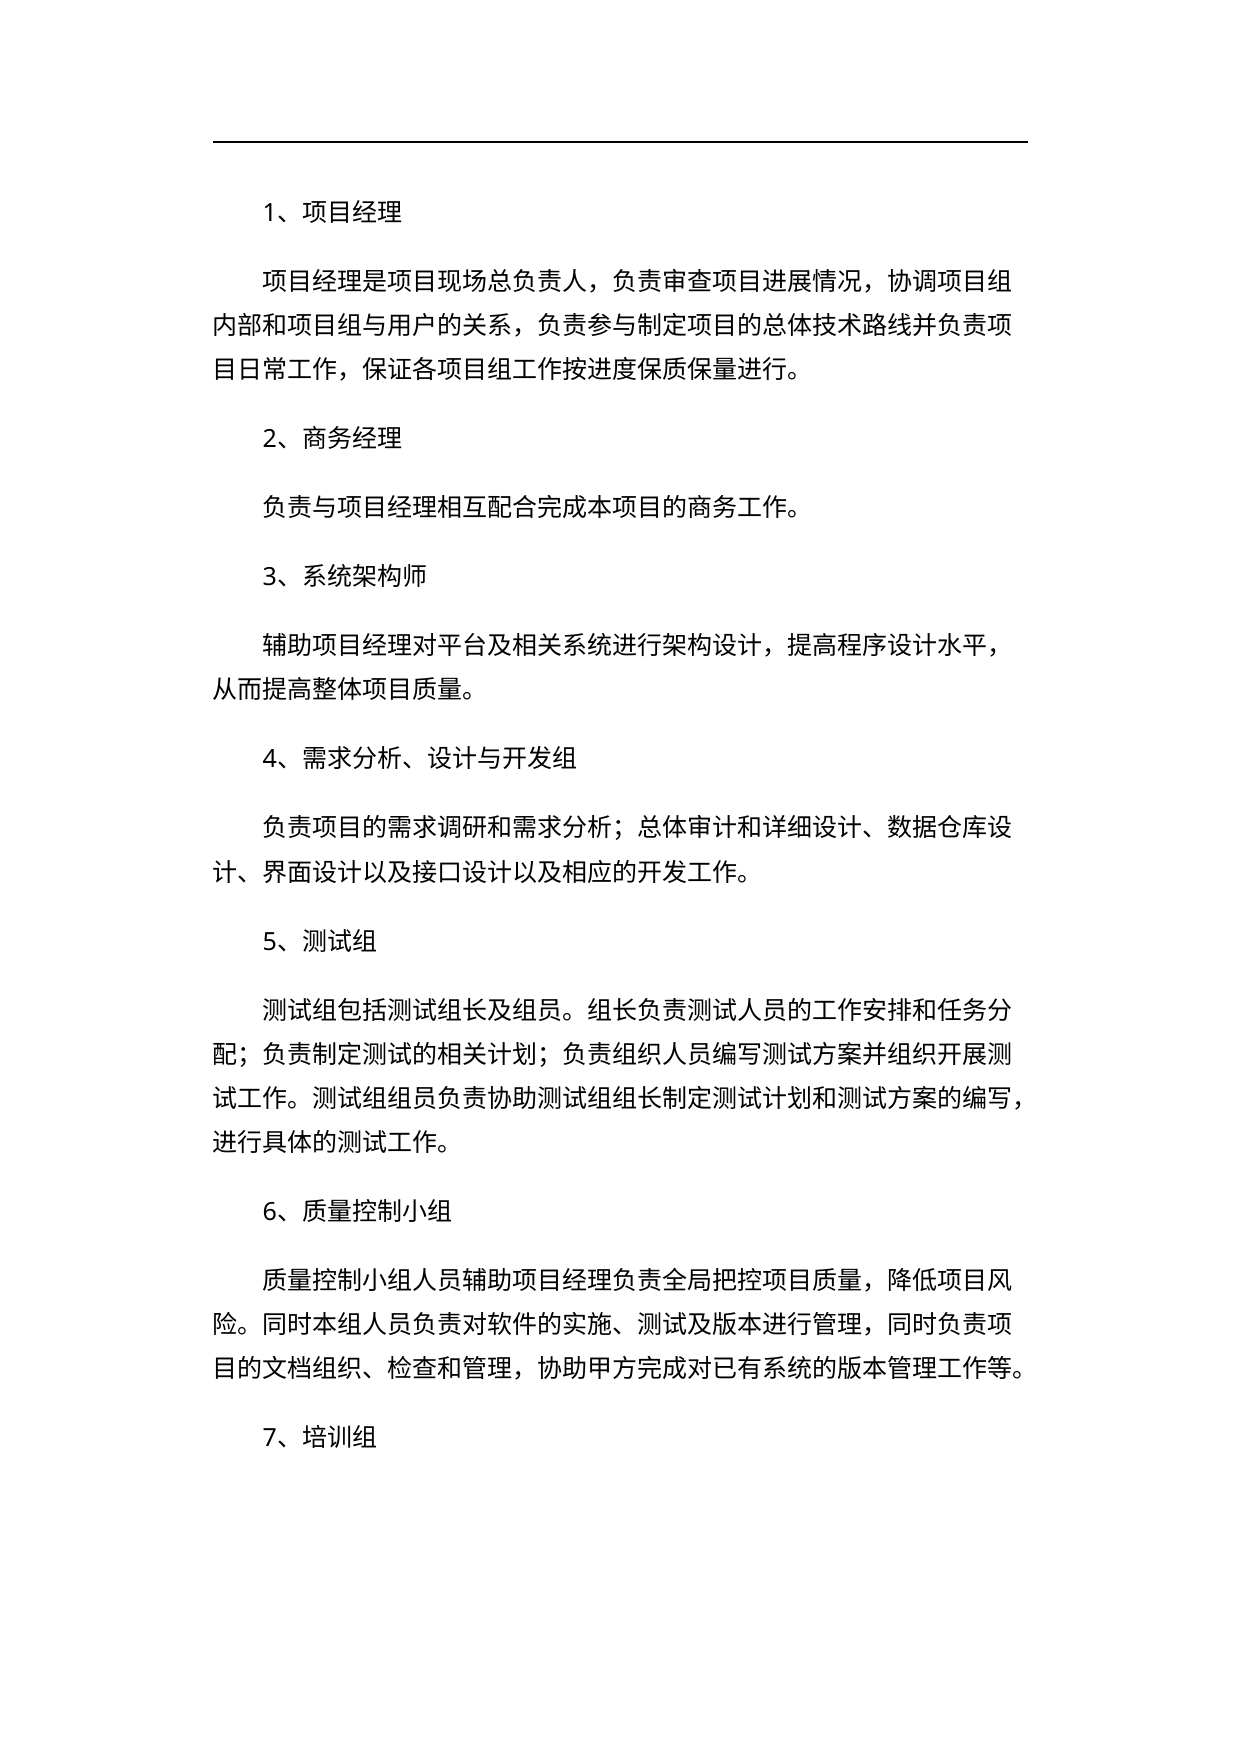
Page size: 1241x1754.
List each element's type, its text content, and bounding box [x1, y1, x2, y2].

text 负责项目的需求调研和需求分析；总体审计和详细设计、数据仓库设计、界面设计以及接口设计以及相应的开发工作。 [212, 804, 1028, 892]
text 辅助项目经理对平台及相关系统进行架构设计，提高程序设计水平，从而提高整体项目质量。 [212, 622, 1028, 710]
text 6、质量控制小组 [212, 1187, 1028, 1232]
text 7、培训组 [212, 1414, 1028, 1458]
text 质量控制小组人员辅助项目经理负责全局把控项目质量，降低项目风险。同时本组人员负责对软件的实施、测试及版本进行管理，同时负责项目的文档组织、检查和管理，协助甲方完成对已有系统的版本管理工作等。 [212, 1257, 1028, 1389]
text 3、系统架构师 [212, 553, 1028, 597]
text 测试组包括测试组长及组员。组长负责测试人员的工作安排和任务分配；负责制定测试的相关计划；负责组织人员编写测试方案并组织开展测试工作。测试组组员负责协助测试组组长制定测试计划和测试方案的编写，进行具体的测试工作。 [212, 986, 1028, 1162]
text 4、需求分析、设计与开发组 [212, 735, 1028, 779]
text 1、项目经理 [212, 188, 1028, 232]
text 2、商务经理 [212, 415, 1028, 459]
text 5、测试组 [212, 917, 1028, 961]
text 项目经理是项目现场总负责人，负责审查项目进展情况，协调项目组内部和项目组与用户的关系，负责参与制定项目的总体技术路线并负责项目日常工作，保证各项目组工作按进度保质保量进行。 [212, 257, 1028, 390]
text 负责与项目经理相互配合完成本项目的商务工作。 [212, 484, 1028, 528]
